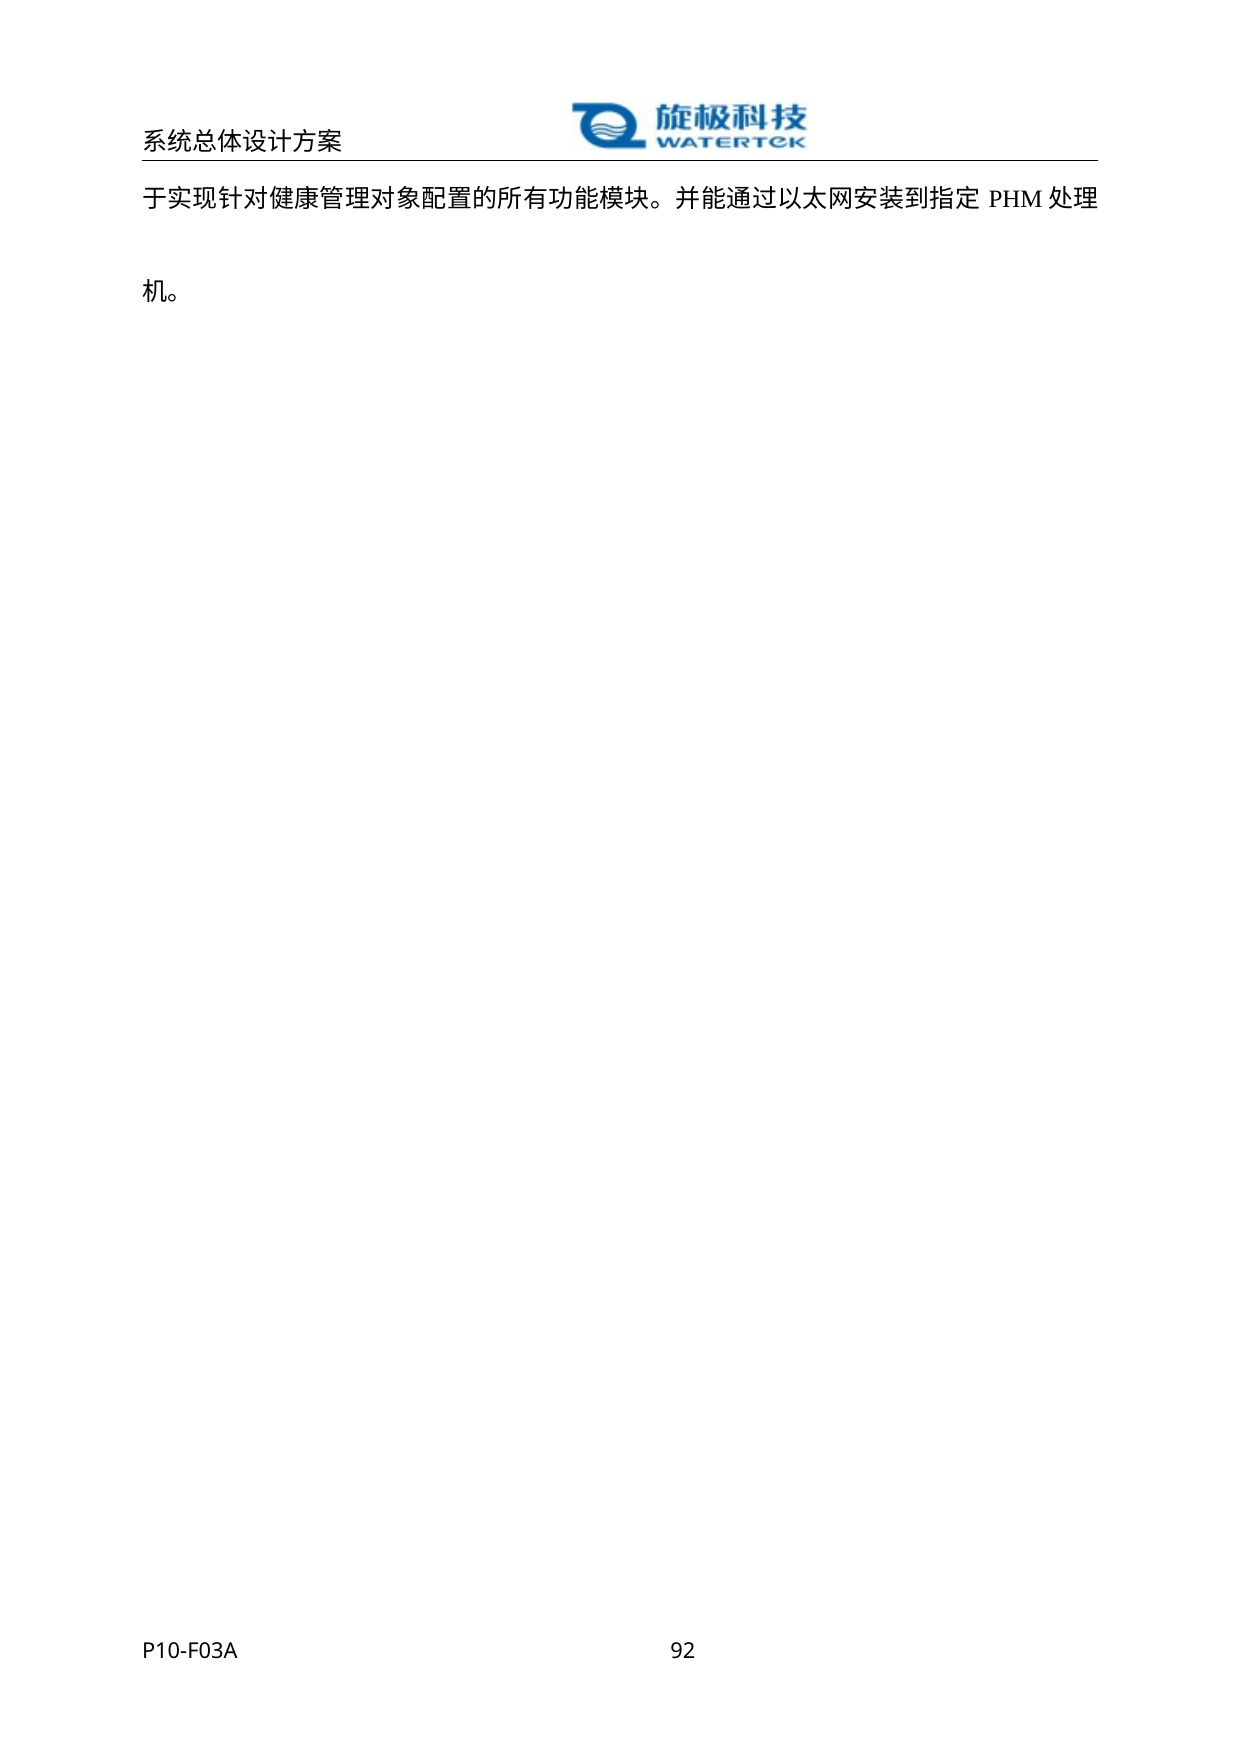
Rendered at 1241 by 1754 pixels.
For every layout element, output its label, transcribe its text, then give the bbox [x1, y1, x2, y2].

picture [571, 100, 810, 151]
text 完成构建后，状态监测与健康诊断系统开发平台软件会生成运行软件的执行程序用于实现针对健康管理对象配置的所有功能模块。并能通过以太网安装到指定PHM处理机。 [142, 162, 1098, 324]
